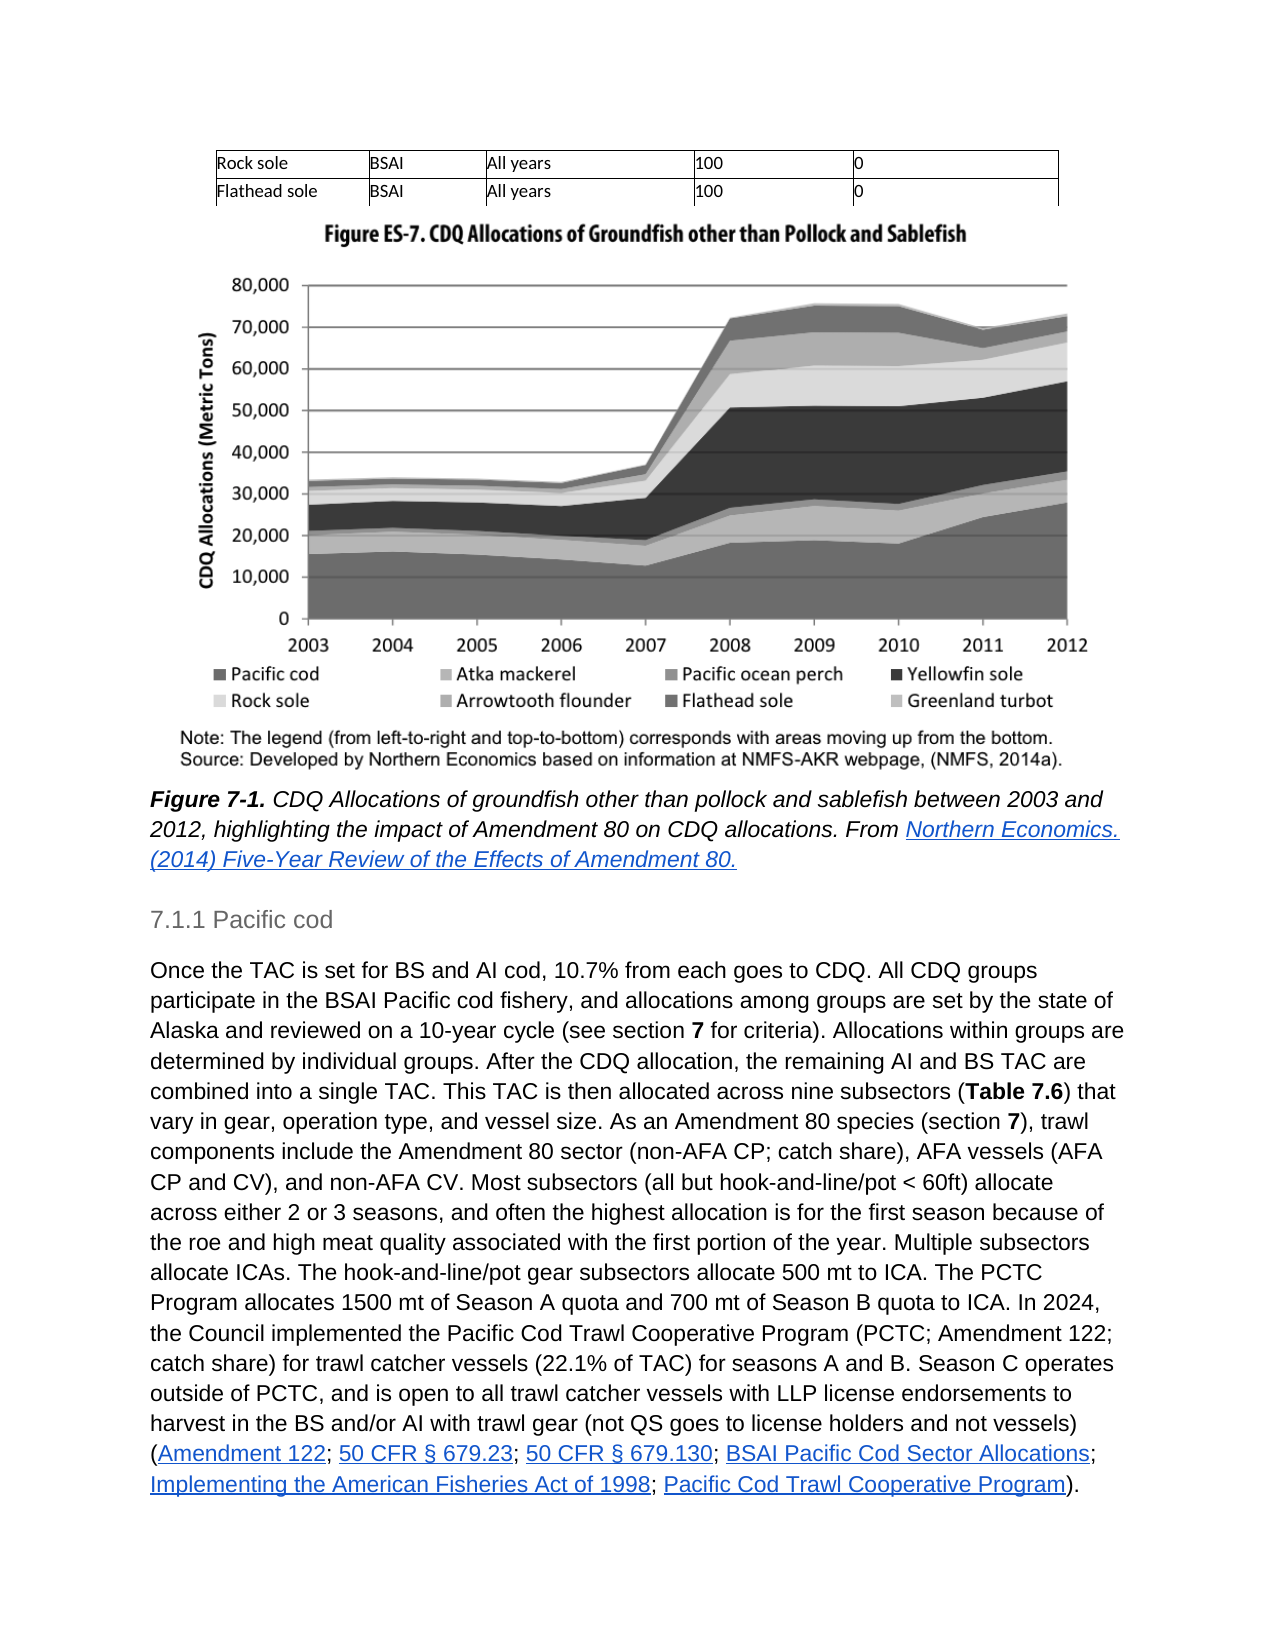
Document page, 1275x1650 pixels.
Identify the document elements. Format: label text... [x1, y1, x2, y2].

table_cell 100 [695, 179, 853, 206]
table_cell 100 [695, 151, 853, 178]
table_cell Flathead sole [217, 179, 369, 206]
table_cell All years [487, 151, 694, 178]
text Figure 7-1. CDQ Allocations of groundfish other than pollock and sablefish between 2003 and 2012, highlighting the impact of Amendment 80 on CDQ allocations. From Northern Economics. (2014) Five-Year Review of the Effects of Amendment 80. [150, 786, 1125, 872]
table_cell Rock sole [217, 151, 369, 178]
table_cell BSAI [370, 151, 486, 178]
table_cell All years [487, 179, 694, 206]
table_cell 0 [854, 151, 1058, 178]
subtitle 7.1.1 Pacific cod [150, 903, 1125, 936]
table_cell BSAI [370, 179, 486, 206]
picture [150, 206, 1125, 782]
text Once the TAC is set for BS and AI cod, 10.7% from each goes to CDQ. All CDQ groups participate in the BSAI Pacific cod fishery, and allocations among groups are set by the state of Alaska and reviewed on a 10-year cycle (see section 7 for criteria). Allocations within groups are determined by individual groups. After the CDQ allocation, the remaining AI and BS TAC are combined into a single TAC. This TAC is then allocated across nine subsectors (Table 7.6) that vary in gear, operation type, and vessel size. As an Amendment 80 species (section 7), trawl components include the Amendment 80 sector (non-AFA CP; catch share), AFA vessels (AFA CP and CV), and non-AFA CV. Most subsectors (all but hook-and-line/pot < 60ft) allocate across either 2 or 3 seasons, and often the highest allocation is for the first season because of the roe and high meat quality associated with the first portion of the year. Multiple subsectors allocate ICAs. The hook-and-line/pot gear subsectors allocate 500 mt to ICA. The PCTC Program allocates 1500 mt of Season A quota and 700 mt of Season B quota to ICA. In 2024, the Council implemented the Pacific Cod Trawl Cooperative Program (PCTC; Amendment 122; catch share) for trawl catcher vessels (22.1% of TAC) for seasons A and B. Season C operates outside of PCTC, and is open to all trawl catcher vessels with LLP license endorsements to harvest in the BS and/or AI with trawl gear (not QS goes to license holders and not vessels) (Amendment 122; 50 CFR § 679.23; 50 CFR § 679.130; BSAI Pacific Cod Sector Allocations; Implementing the American Fisheries Act of 1998; Pacific Cod Trawl Cooperative Program). [150, 957, 1125, 1497]
table_cell 0 [854, 179, 1058, 206]
